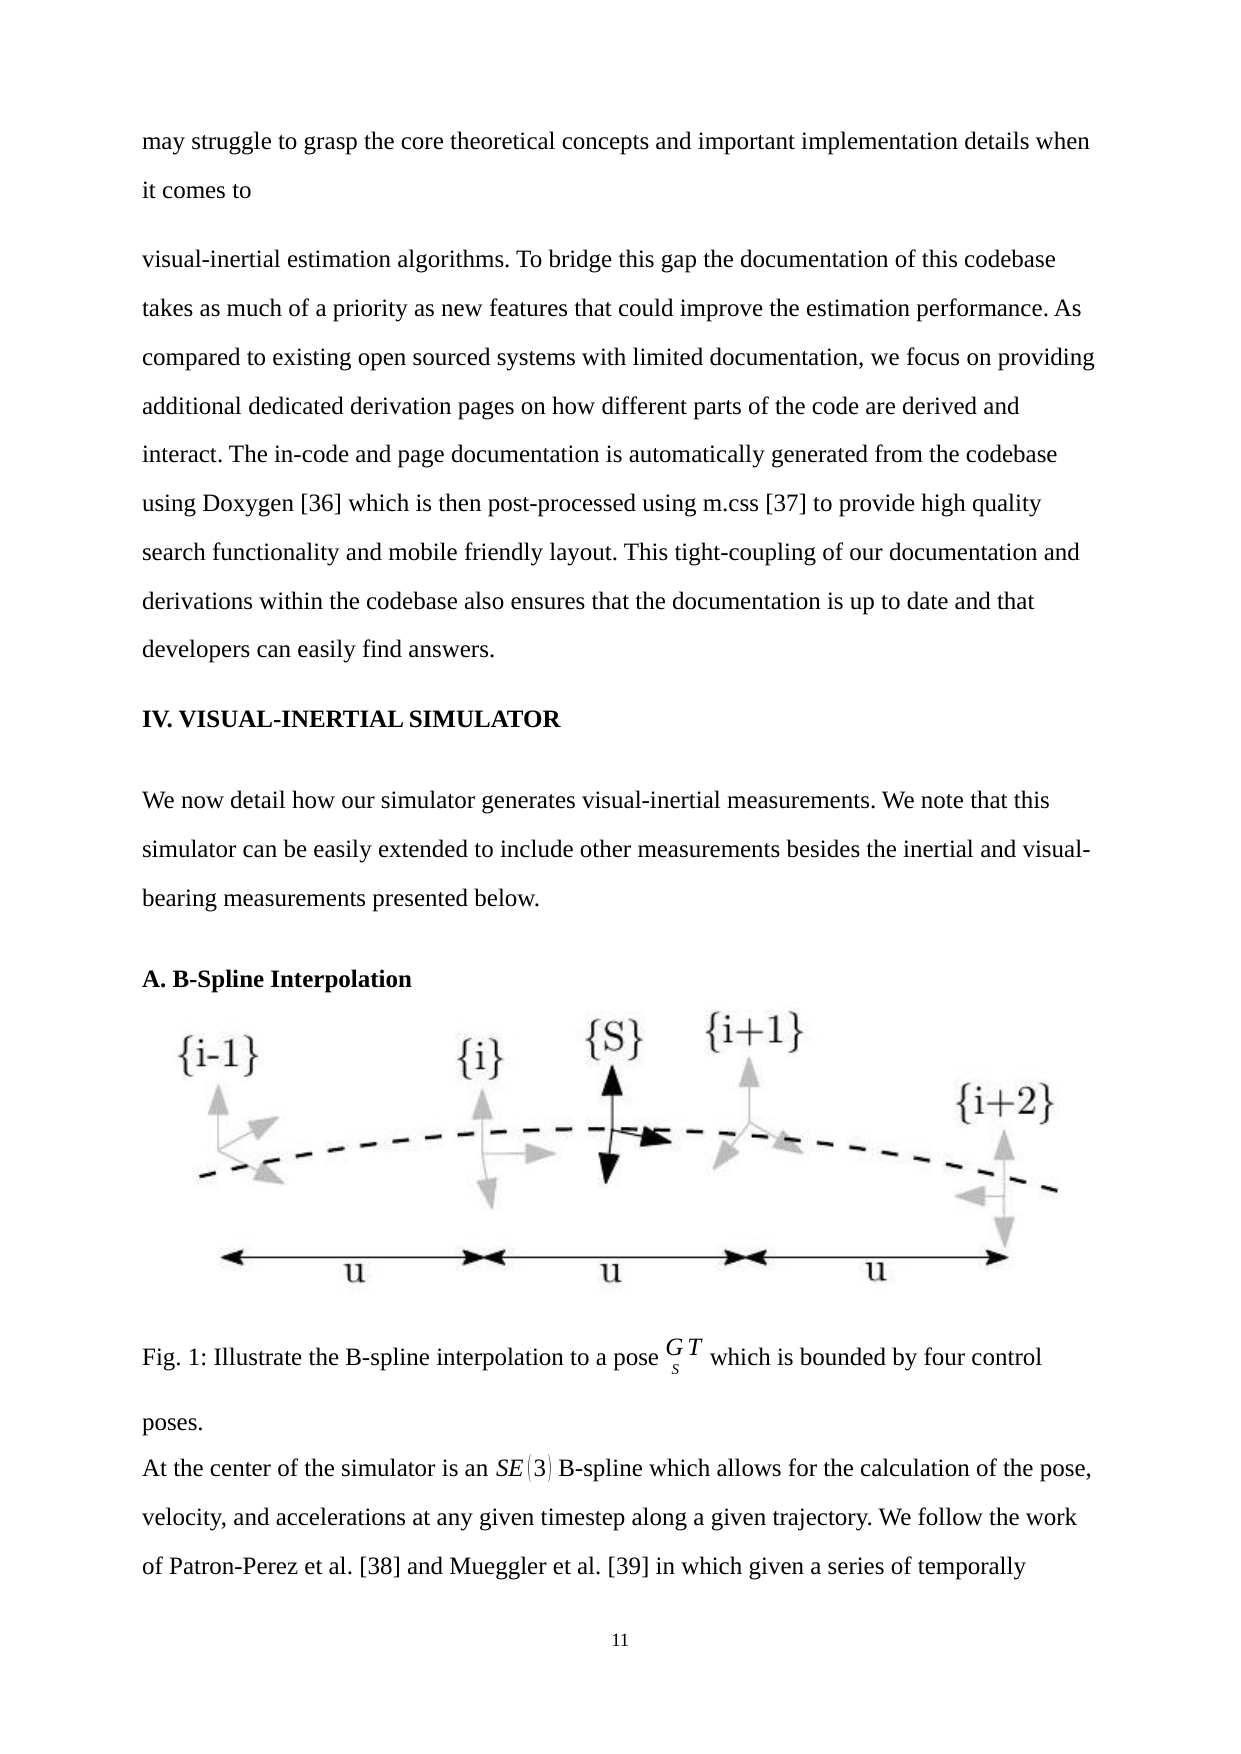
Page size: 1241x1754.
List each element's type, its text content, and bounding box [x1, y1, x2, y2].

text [142, 124, 1098, 205]
text We now detail how our simulator generates visual-inertial measurements. We note that this simulator can be easily extended to include other measurements besides the inertial and visual-bearing measurements presented below. [142, 784, 1098, 914]
picture [170, 998, 1071, 1297]
text IV. VISUAL-INERTIAL SIMULATOR [142, 702, 1098, 735]
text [142, 1452, 1098, 1582]
text A. B-Spline Interpolation [142, 962, 1098, 995]
text visual-inertial estimation algorithms. To bridge this gap the documentation of this codebase takes as much of a priority as new features that could improve the estimation performance. As compared to existing open sourced systems with limited documentation, we focus on providing additional dedicated derivation pages on how different parts of the code are derived and interact. The in-code and page documentation is automatically generated from the codebase using Doxygen [36] which is then post-processed using m.css [37] to provide high quality search functionality and mobile friendly layout. This tight-coupling of our documentation and derivations within the codebase also ensures that the documentation is up to date and that developers can easily find answers. [142, 243, 1098, 665]
text Fig. 1: Illustrate the B-spline interpolation to a pose which is bounded by four control poses. [142, 1323, 1098, 1437]
